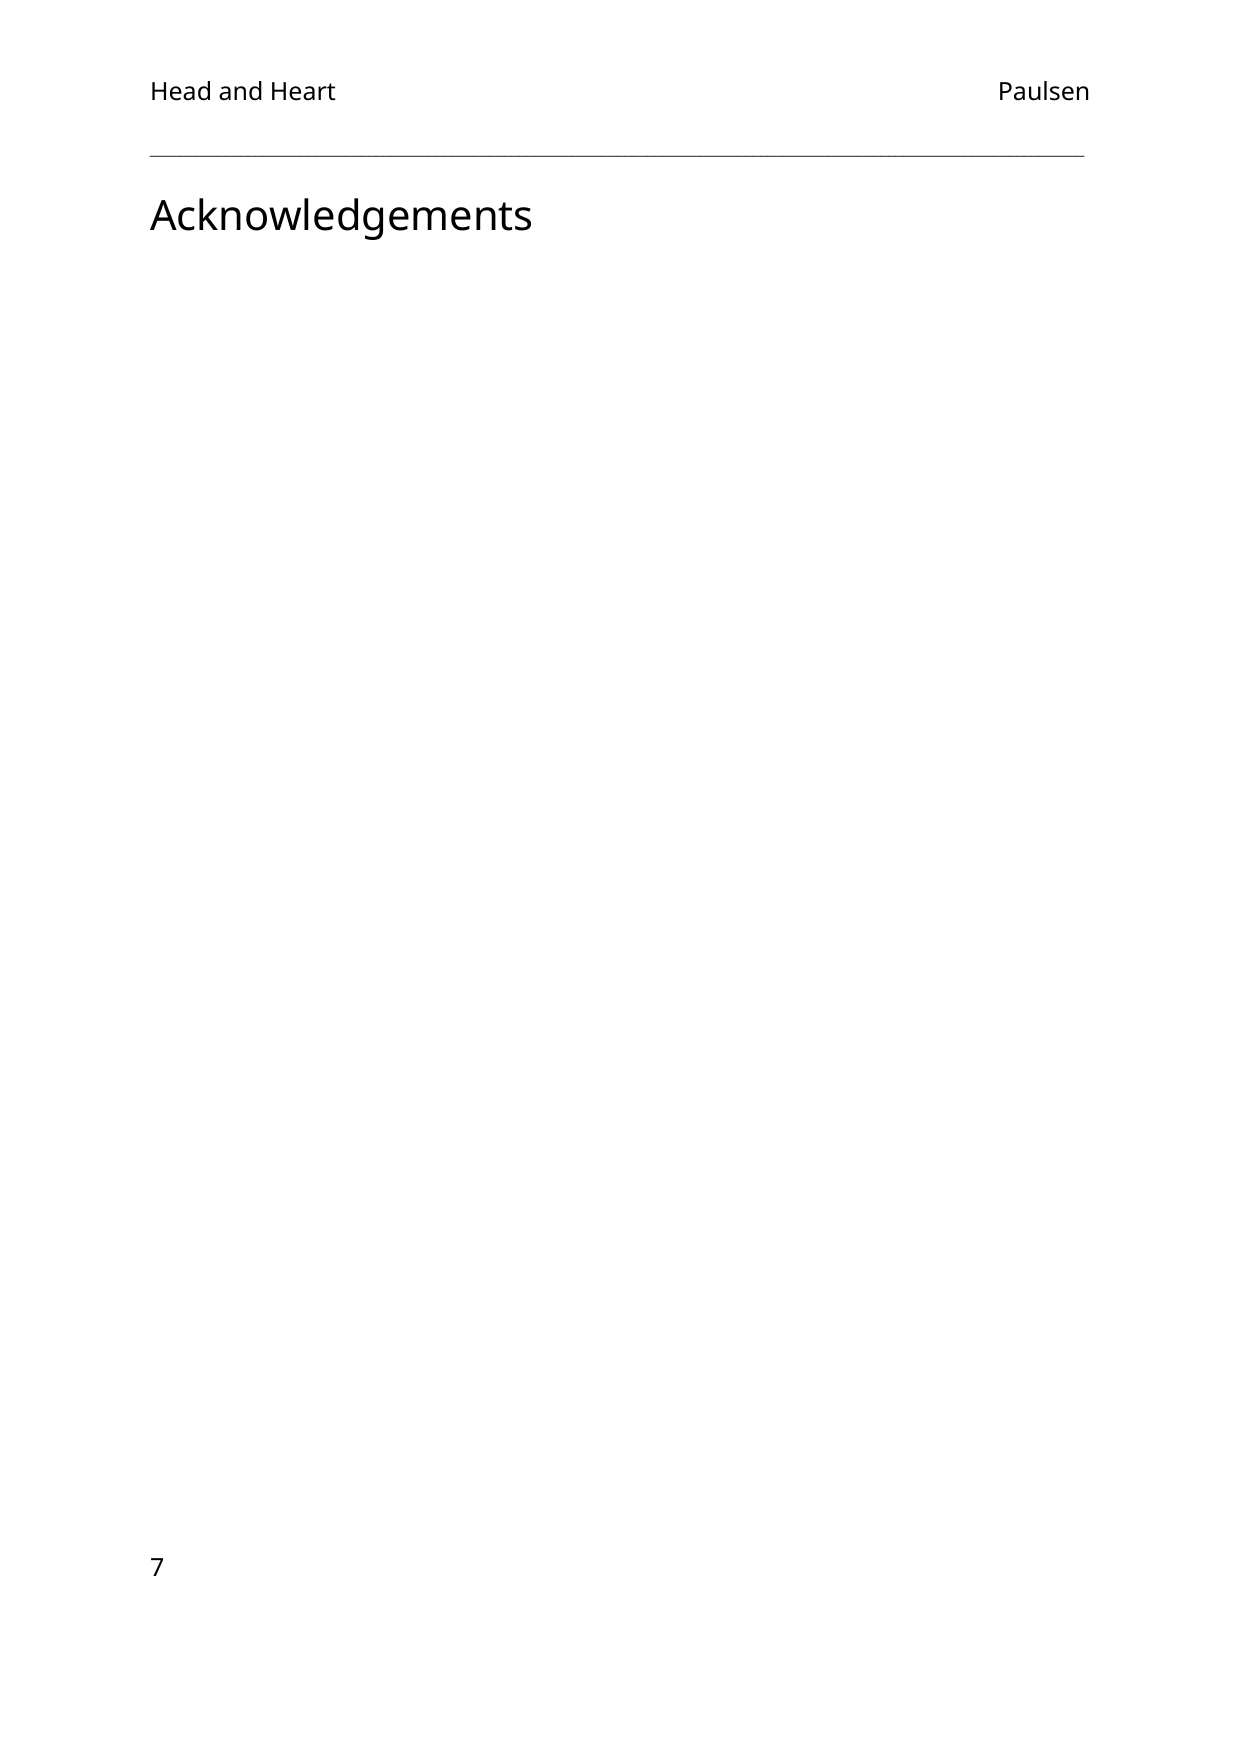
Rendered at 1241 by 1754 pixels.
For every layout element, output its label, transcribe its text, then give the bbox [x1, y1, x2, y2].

text Acknowledgements [150, 186, 1090, 243]
